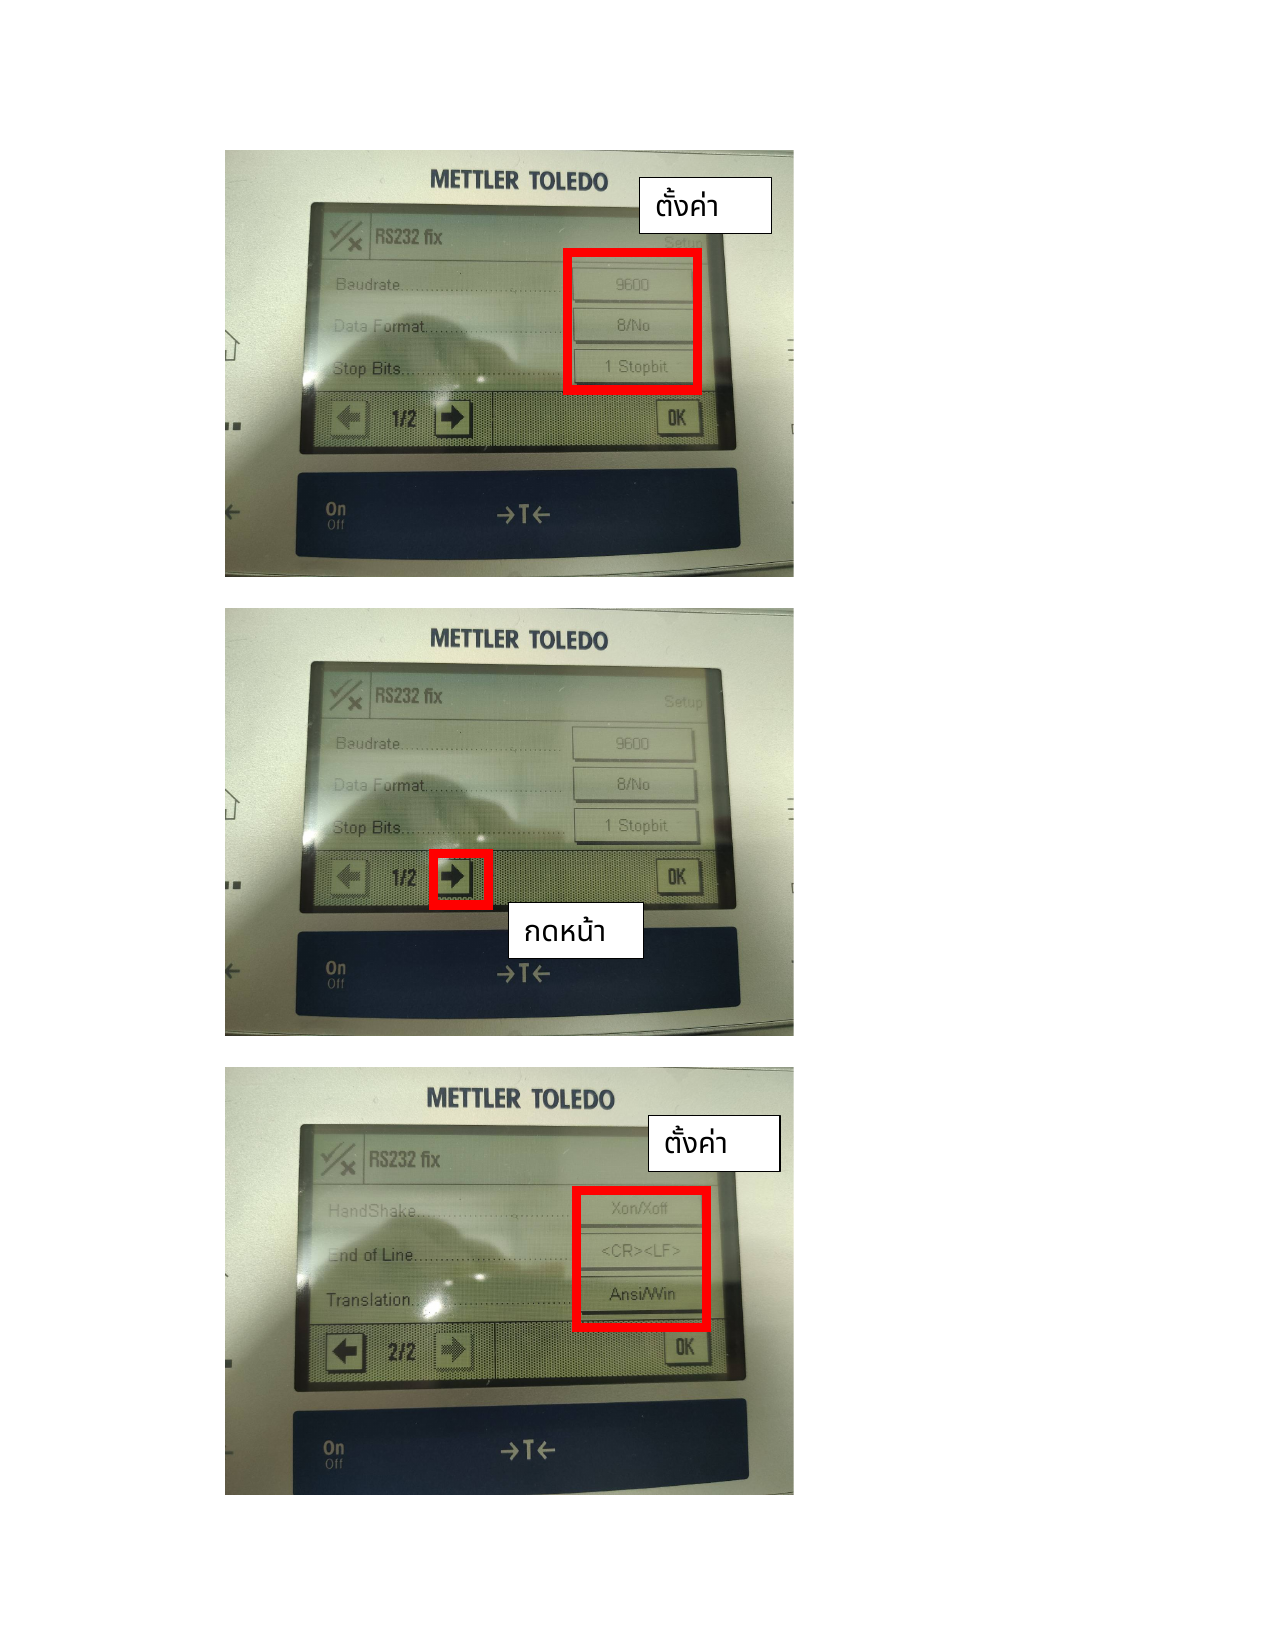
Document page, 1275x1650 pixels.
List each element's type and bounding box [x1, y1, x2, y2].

picture [225, 1067, 794, 1495]
picture [225, 608, 794, 1036]
picture [225, 150, 794, 577]
